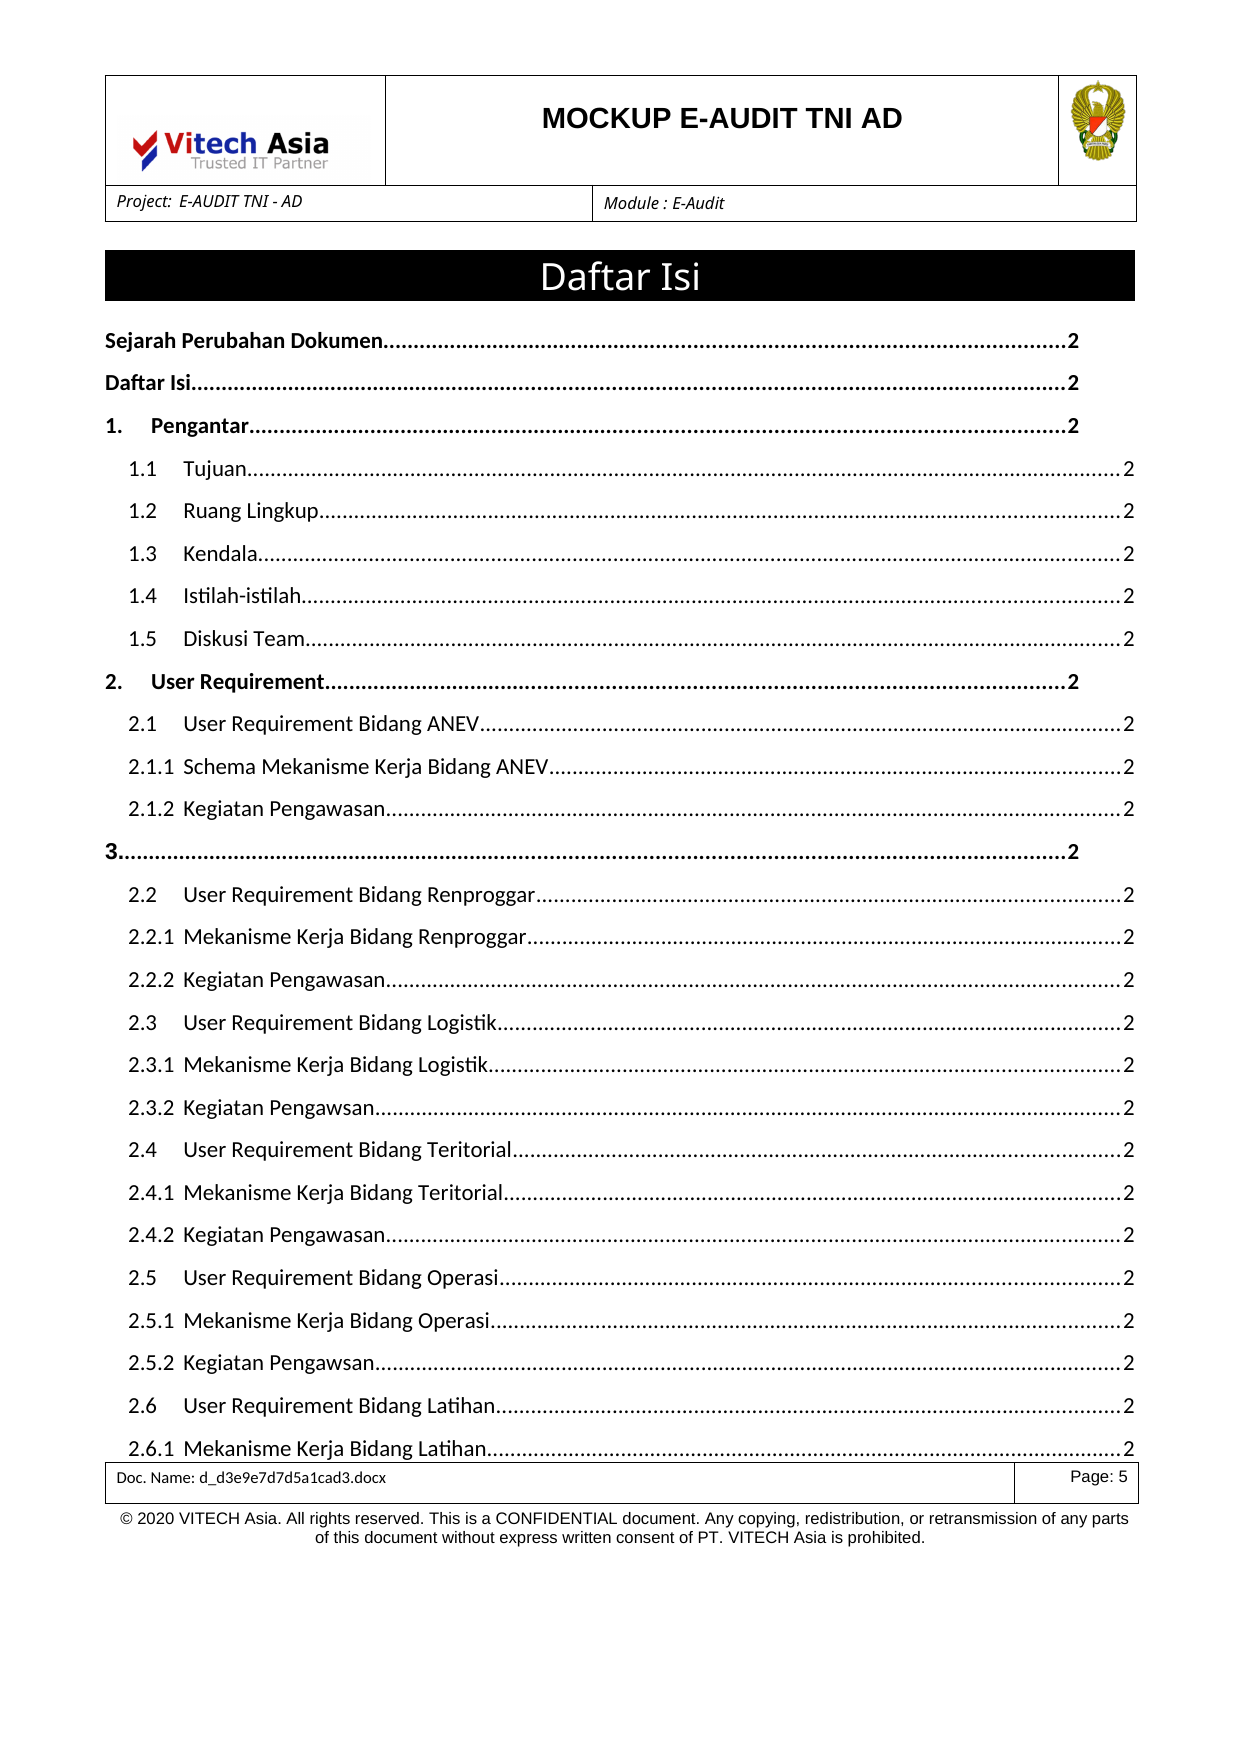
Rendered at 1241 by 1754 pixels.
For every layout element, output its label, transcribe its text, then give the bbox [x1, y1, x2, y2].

text 2.5.2 Kegiatan Pengawsan 2 [128, 1348, 1135, 1376]
text 2.3.1 Mekanisme Kerja Bidang Logistik 2 [128, 1050, 1135, 1078]
text 2.1 User Requirement Bidang ANEV 2 [128, 709, 1135, 737]
text 3. 2 [105, 837, 1135, 865]
text 2.4.2 Kegiatan Pengawasan 2 [128, 1221, 1135, 1249]
text 1.5 Diskusi Team 2 [128, 624, 1135, 652]
text 2. User Requirement 2 [105, 667, 1135, 695]
text 2.6 User Requirement Bidang Latihan 2 [128, 1391, 1135, 1419]
text 2.2 User Requirement Bidang Renproggar 2 [128, 880, 1135, 908]
text 2.1.1 Schema Mekanisme Kerja Bidang ANEV 2 [128, 752, 1135, 780]
text 2.1.2 Kegiatan Pengawasan 2 [128, 794, 1135, 823]
picture [116, 115, 372, 185]
text Daftar Isi 2 [105, 368, 1135, 397]
text 2.4 User Requirement Bidang Teritorial 2 [128, 1135, 1135, 1163]
text 2.3 User Requirement Bidang Logistik 2 [128, 1008, 1135, 1036]
text 2.2.2 Kegiatan Pengawasan 2 [128, 965, 1135, 993]
text 2.4.1 Mekanisme Kerja Bidang Teritorial 2 [128, 1178, 1135, 1206]
text 2.5.1 Mekanisme Kerja Bidang Operasi 2 [128, 1306, 1135, 1334]
text 1. Pengantar 2 [105, 411, 1135, 439]
text 1.1 Tujuan 2 [128, 454, 1135, 482]
text 1.3 Kendala 2 [128, 539, 1135, 567]
text Sejarah Perubahan Dokumen 2 [105, 326, 1135, 354]
text 1.2 Ruang Lingkup 2 [128, 496, 1135, 524]
subtitle Daftar Isi [105, 250, 1135, 301]
picture [1063, 77, 1132, 164]
text 2.6.1 Mekanisme Kerja Bidang Latihan 2 [128, 1434, 1135, 1462]
text 2.2.1 Mekanisme Kerja Bidang Renproggar 2 [128, 922, 1135, 950]
text 1.4 Istilah-istilah 2 [128, 582, 1135, 609]
text 2.3.2 Kegiatan Pengawsan 2 [128, 1093, 1135, 1121]
text 2.5 User Requirement Bidang Operasi 2 [128, 1263, 1135, 1291]
